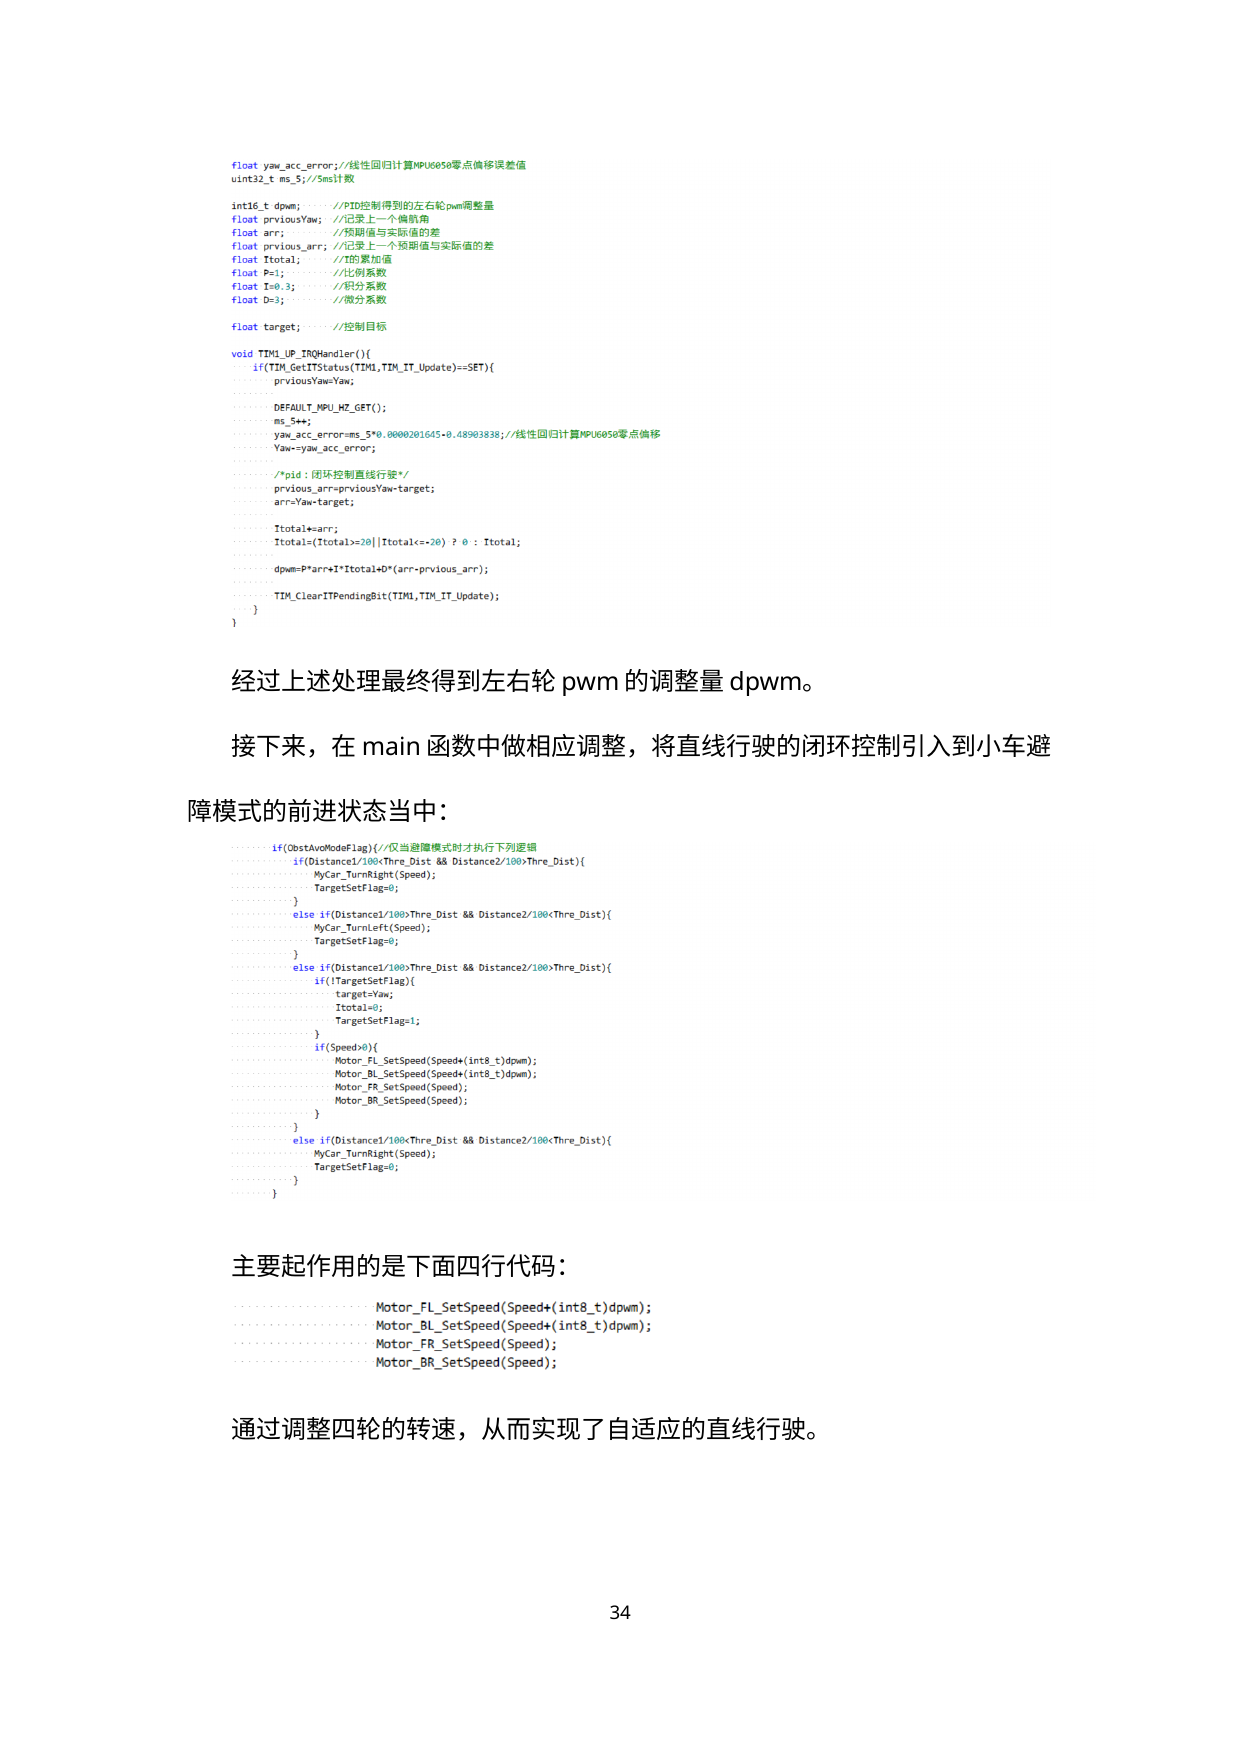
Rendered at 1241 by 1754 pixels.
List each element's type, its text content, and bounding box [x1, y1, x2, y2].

text 经过上述处理最终得到左右轮pwm的调整量dpwm。 [187, 647, 1053, 712]
text 通过调整四轮的转速，从而实现了自适应的直线行驶。 [187, 1395, 1053, 1460]
picture [231, 1297, 1097, 1374]
text 接下来，在main函数中做相应调整，将直线行驶的闭环控制引入到小车避障模式的前进状态当中： [187, 712, 1053, 842]
text 主要起作用的是下面四行代码： [187, 1232, 1053, 1297]
picture [231, 842, 1097, 1201]
picture [231, 159, 1051, 627]
